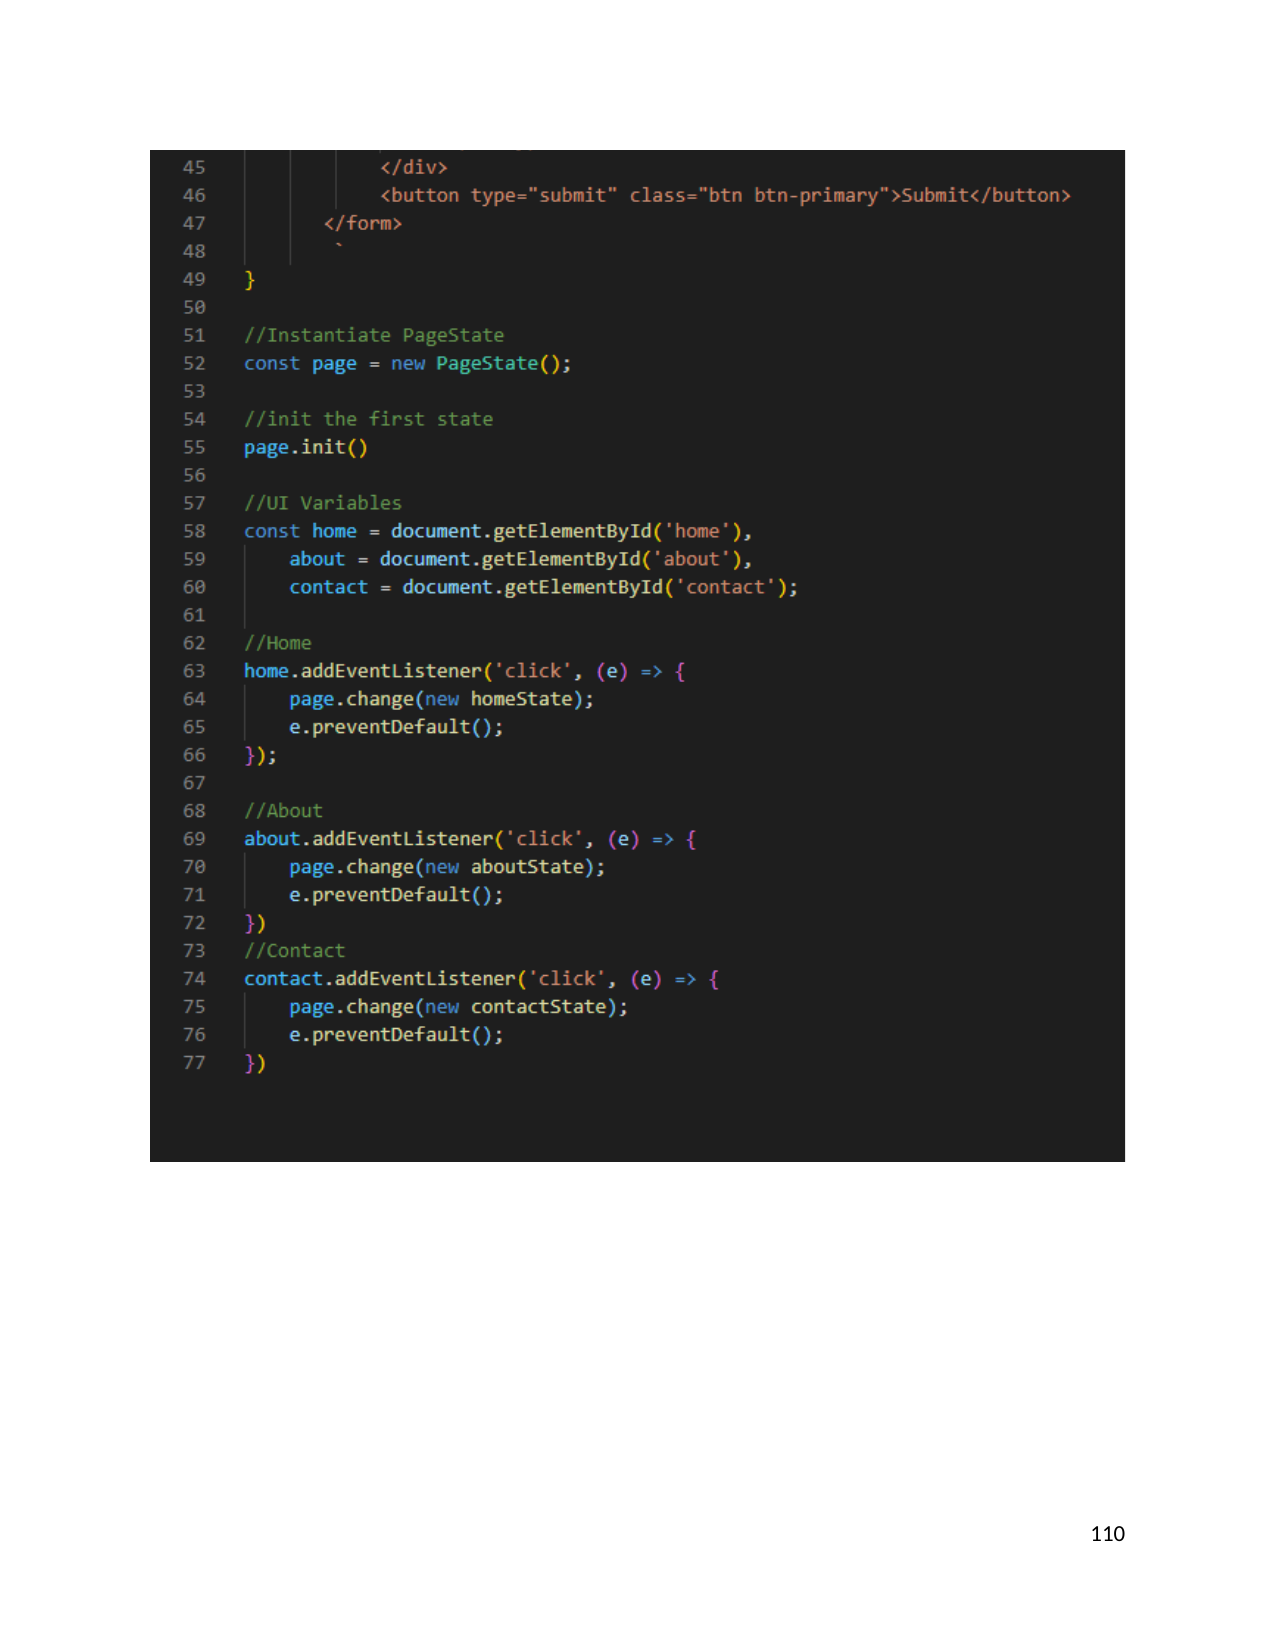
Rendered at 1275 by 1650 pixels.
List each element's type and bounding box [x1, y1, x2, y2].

picture [150, 150, 1125, 1162]
